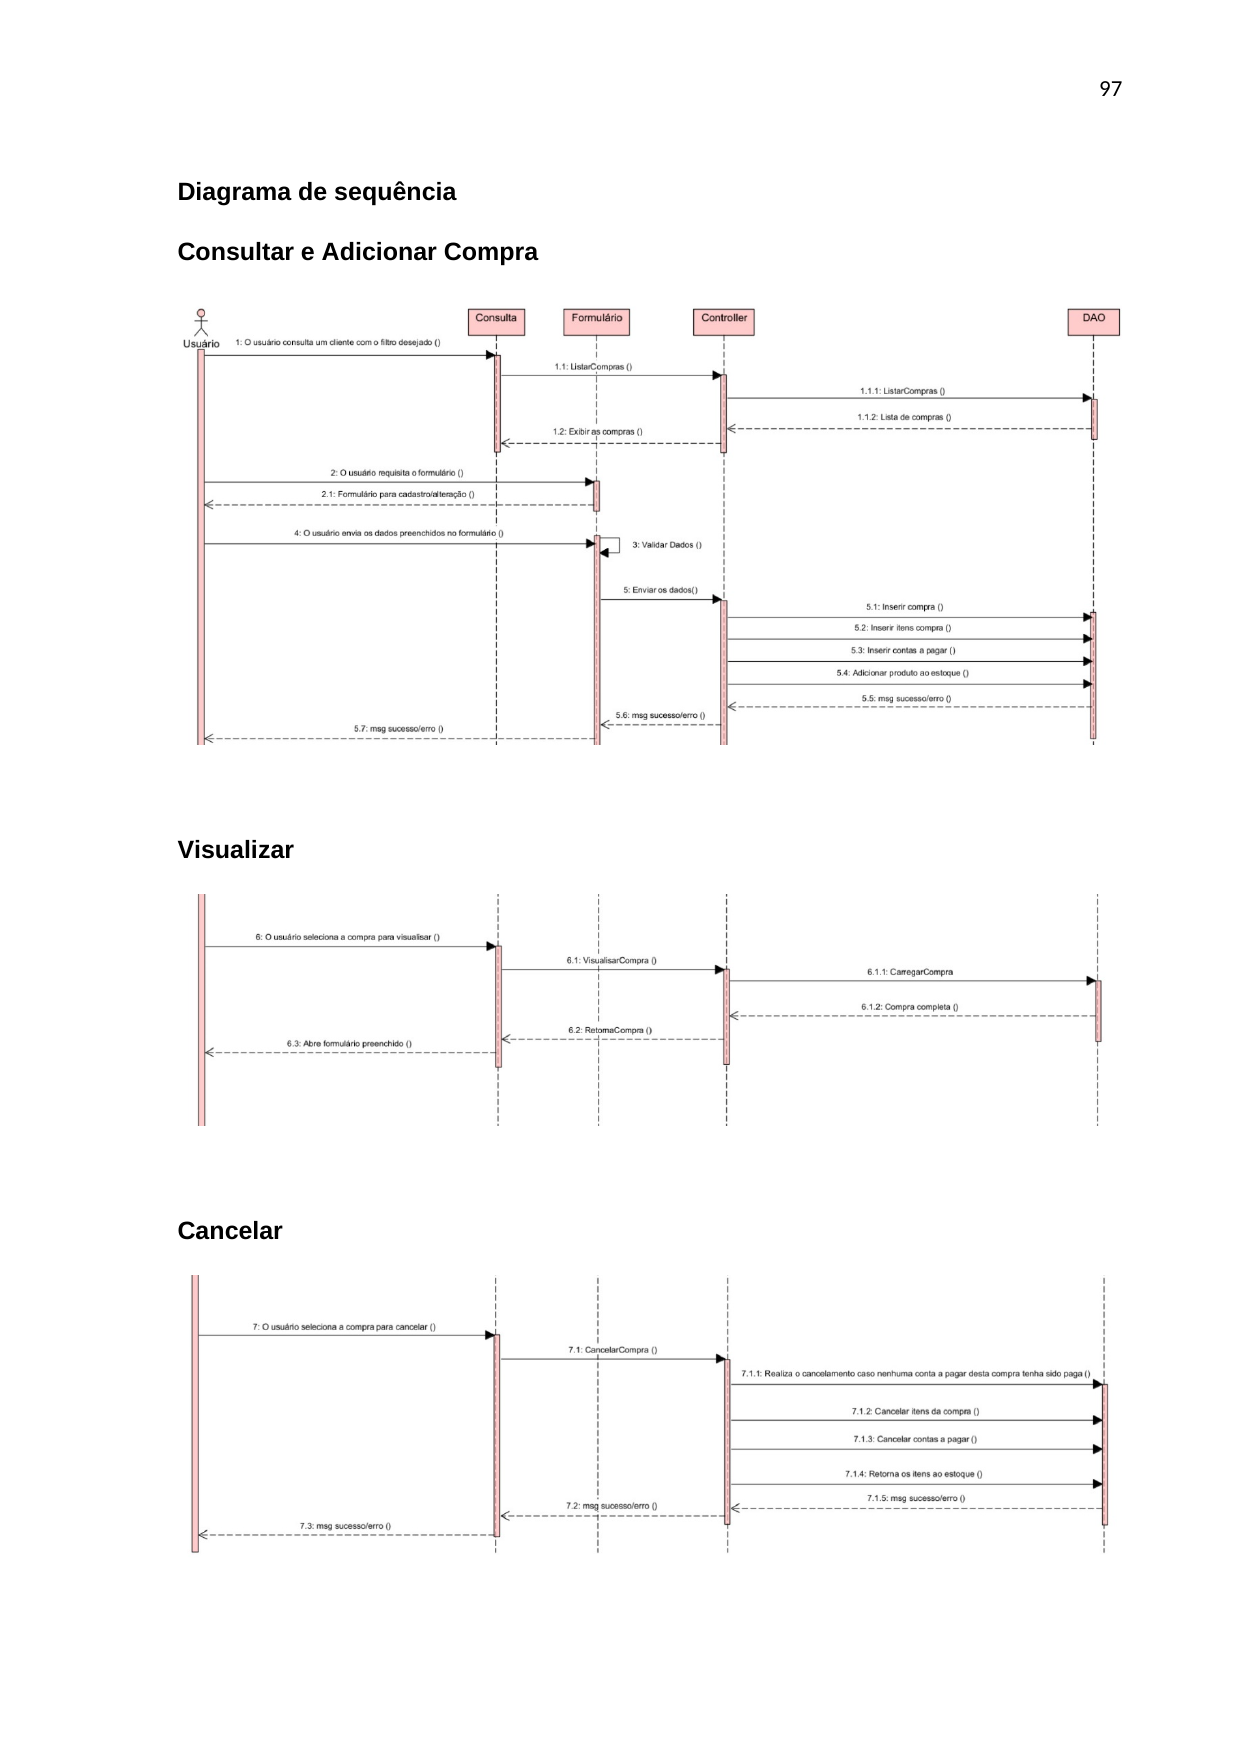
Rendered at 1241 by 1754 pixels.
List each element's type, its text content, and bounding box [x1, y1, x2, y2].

text Visualizar [177, 835, 1122, 863]
picture [177, 296, 1123, 745]
text Diagrama de sequência [177, 177, 1122, 206]
picture [177, 894, 1123, 1126]
text Consultar e Adicionar Compra [177, 237, 1122, 266]
picture [177, 1275, 1123, 1558]
text Cancelar [177, 1216, 1122, 1245]
